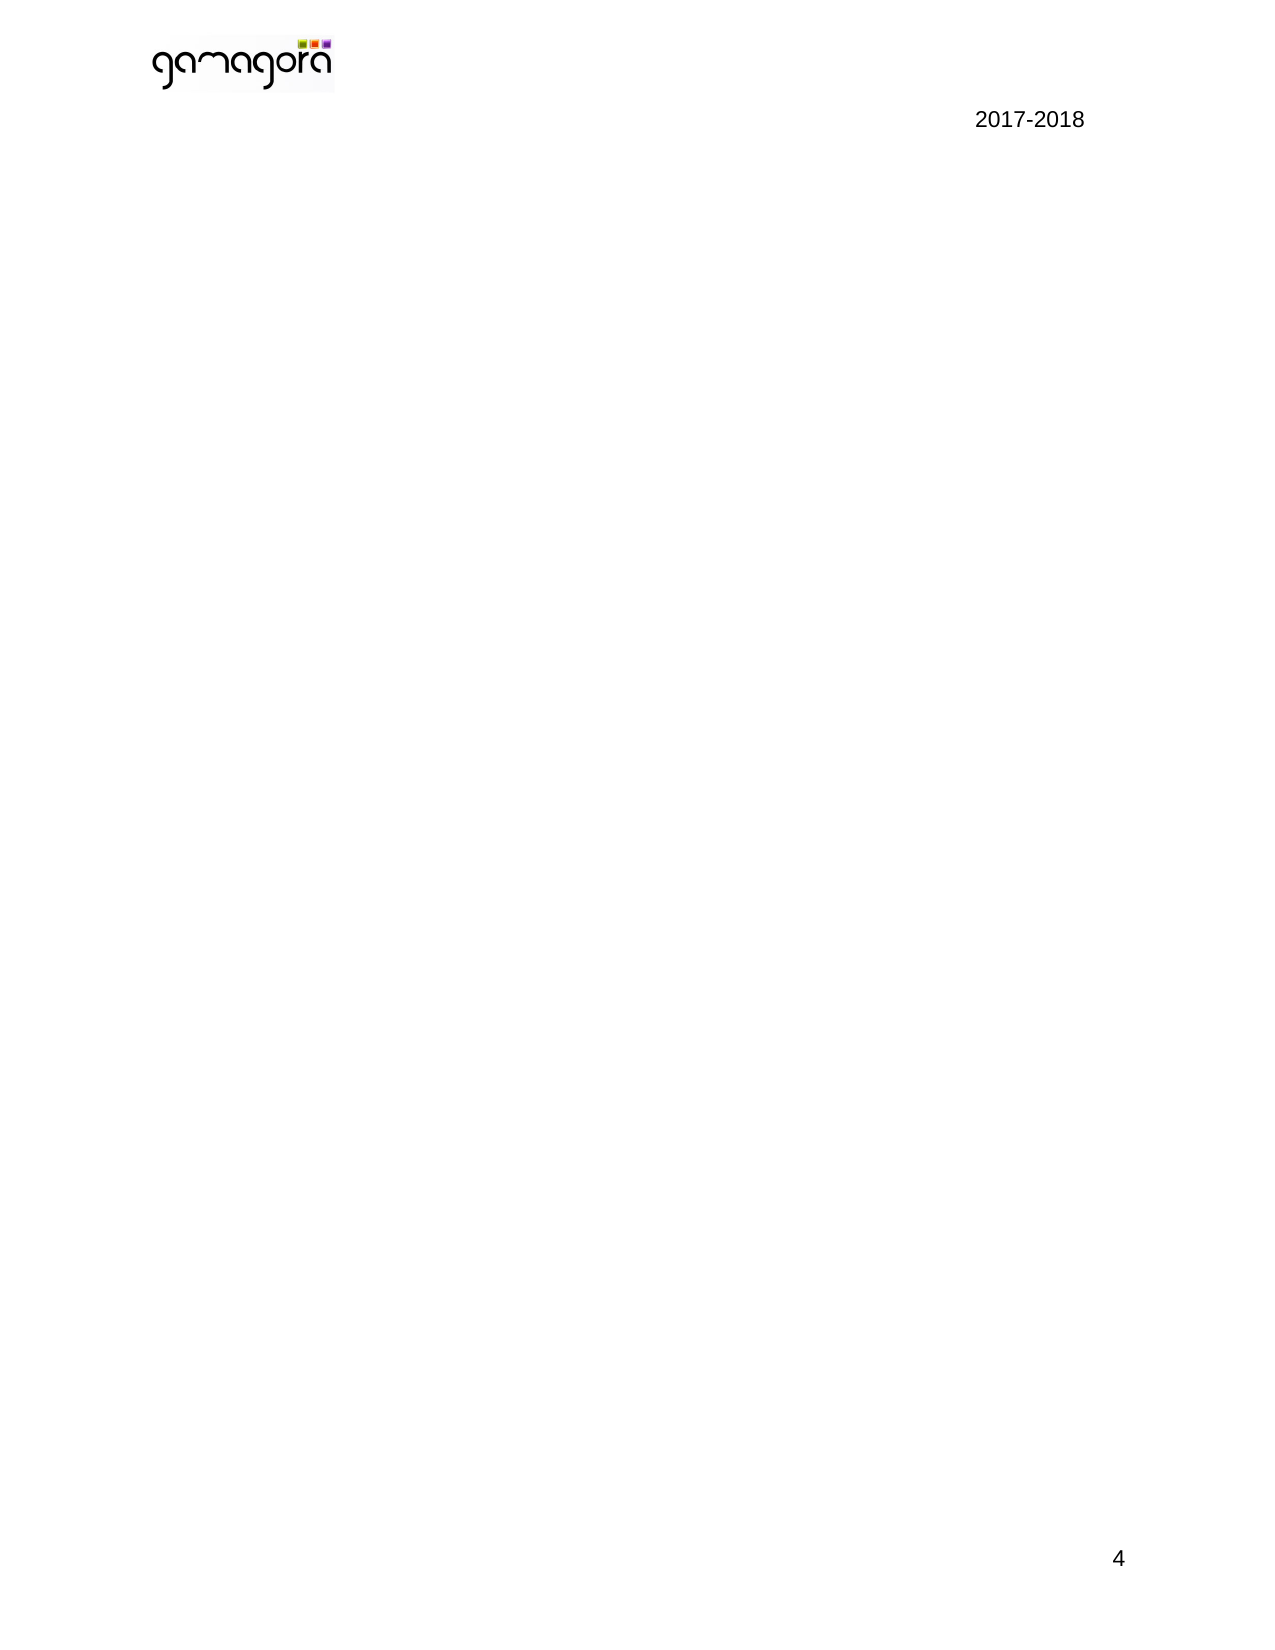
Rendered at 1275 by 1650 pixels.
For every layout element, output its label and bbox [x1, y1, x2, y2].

picture [150, 0, 336, 128]
